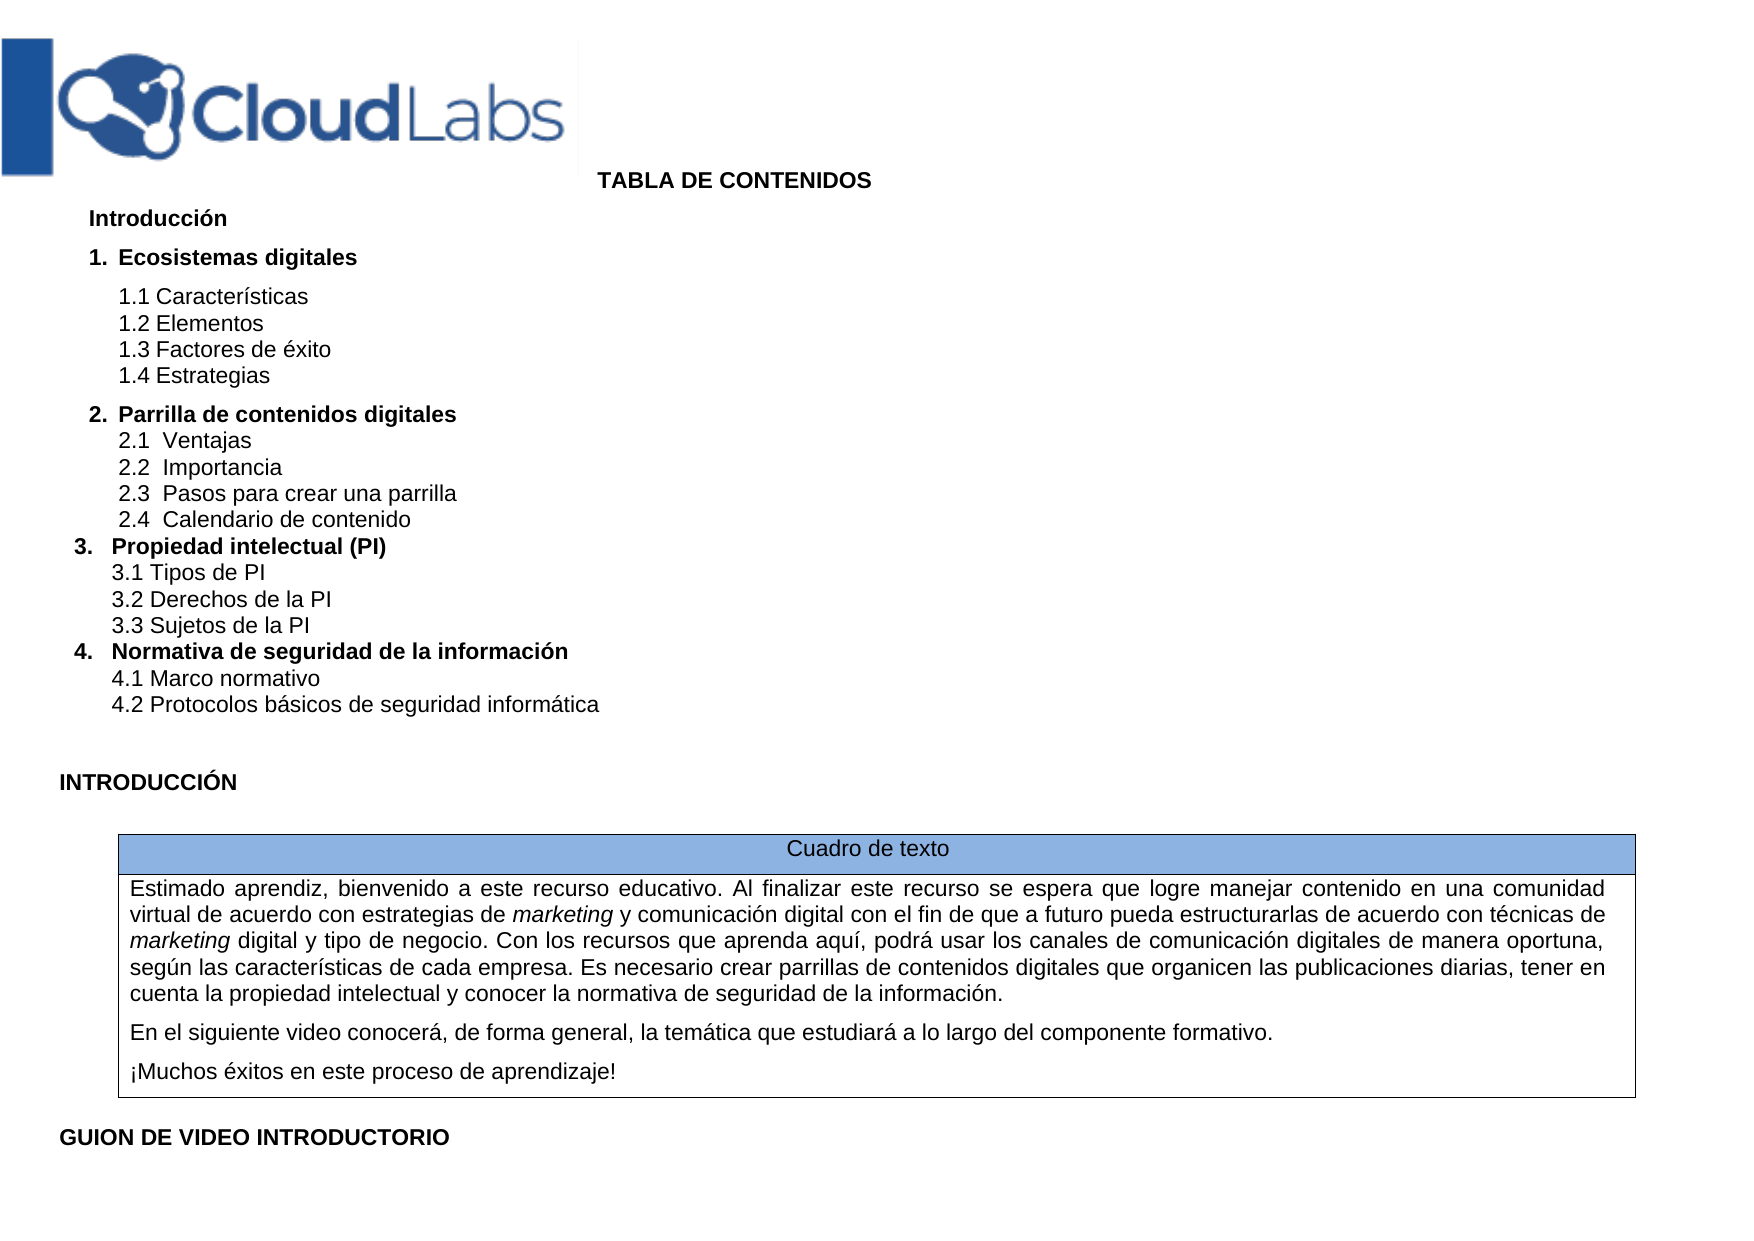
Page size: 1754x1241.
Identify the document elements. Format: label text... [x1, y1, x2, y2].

text GUION DE VIDEO INTRODUCTORIO [59, 1124, 1695, 1151]
table_cell Estimado aprendiz, bienvenido a este recurso educativo. Al finalizar este recurso se espera que logre manejar contenido en una comunidad virtual de acuerdo con estrategias de marketing y comunicación digital con el fin de que a futuro pueda estructurarlas de acuerdo con técnicas de marketing digital y tipo de negocio. Con los recursos que aprenda aquí, podrá usar los canales de comunicación digitales de manera oportuna, según las características de cada empresa. Es necesario crear parrillas de contenidos digitales que organicen las publicaciones diarias, tener en cuenta la propiedad intelectual y conocer la normativa de seguridad de la información. En el siguiente video conocerá, de forma general, la temática que estudiará a lo largo del componente formativo. ¡Muchos éxitos en este proceso de aprendizaje! [119, 875, 1635, 1097]
list Estrategias [118, 362, 1695, 388]
text TABLA DE CONTENIDOS [59, 167, 1695, 193]
list Parrilla de contenidos digitales [89, 401, 1695, 427]
list Pasos para crear una parrilla [118, 480, 1695, 506]
text 3.3 Sujetos de la PI [111, 612, 1695, 638]
table_header Cuadro de texto [119, 835, 1635, 874]
list Propiedad intelectual (PI) [74, 533, 1695, 559]
text INTRODUCCIÓN [59, 769, 1695, 795]
list Calendario de contenido [118, 506, 1695, 533]
text 3.1 Tipos de PI [111, 559, 1695, 586]
list Ecosistemas digitales [89, 244, 1695, 271]
list Características [118, 283, 1695, 309]
list Ventajas [118, 427, 1695, 454]
list Elementos [118, 309, 1695, 336]
text Introducción [89, 205, 1695, 232]
text 3.2 Derechos de la PI [111, 586, 1695, 612]
list Factores de éxito [118, 336, 1695, 362]
text 4.1 Marco normativo [111, 664, 1695, 691]
picture [1, 26, 579, 188]
list Normativa de seguridad de la información [74, 638, 1695, 664]
list Importancia [118, 454, 1695, 480]
text 4.2 Protocolos básicos de seguridad informática [111, 691, 1695, 717]
